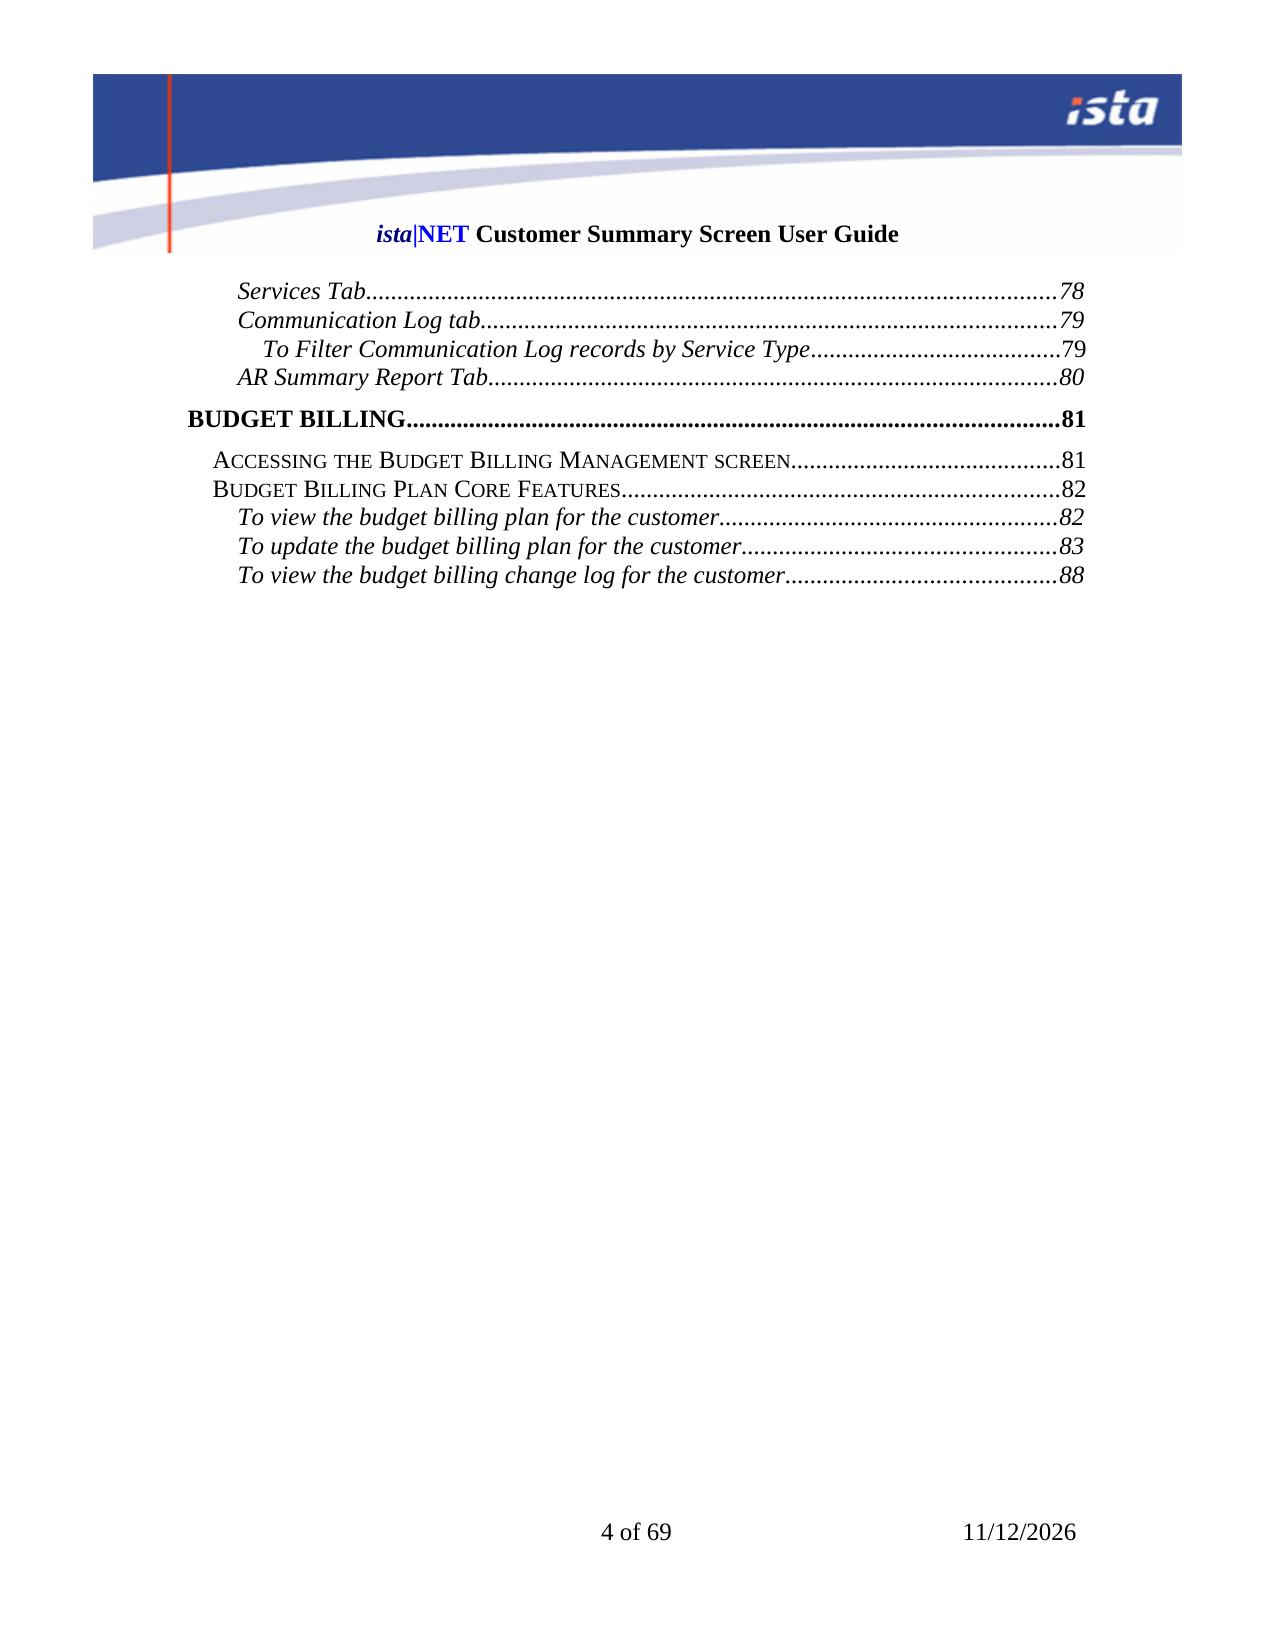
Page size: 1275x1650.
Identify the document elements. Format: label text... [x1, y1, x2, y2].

text Services Tab 78 [237, 276, 1087, 305]
text Budget Billing Plan Core Features 82 [212, 474, 1087, 502]
picture [93, 74, 1182, 253]
text Communication Log tab 79 [237, 305, 1087, 334]
text Budget Billing 81 [187, 404, 1087, 432]
text Accessing the Budget Billing Management screen 81 [212, 445, 1087, 474]
text To view the budget billing change log for the customer 88 [237, 560, 1087, 589]
text To update the budget billing plan for the customer 83 [237, 531, 1087, 560]
text To view the budget billing plan for the customer 82 [237, 502, 1087, 531]
text AR Summary Report Tab 80 [237, 362, 1087, 391]
text To Filter Communication Log records by Service Type 79 [262, 334, 1087, 362]
